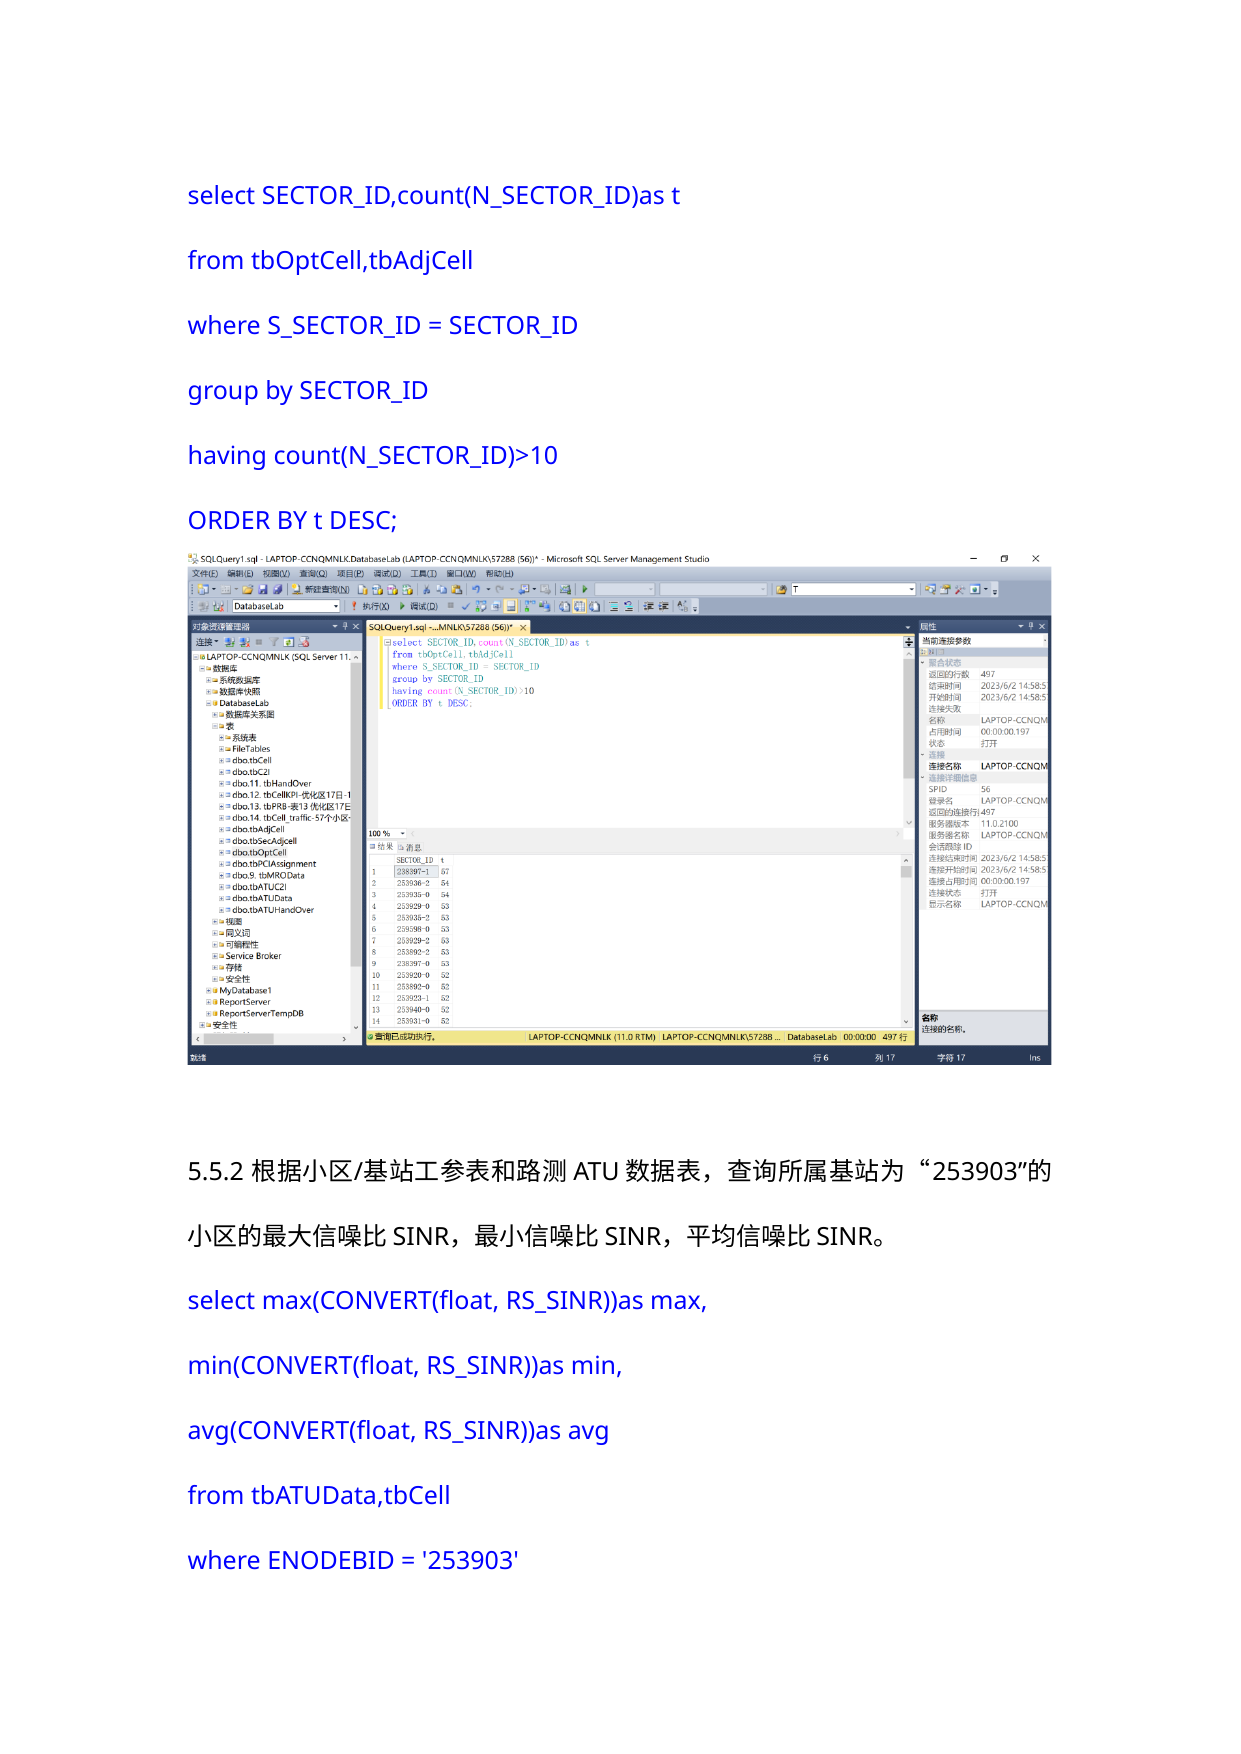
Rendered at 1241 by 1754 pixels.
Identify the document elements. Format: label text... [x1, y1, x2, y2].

text where S_SECTOR_ID = SECTOR_ID [187, 292, 1053, 357]
text ORDER BY t DESC; [187, 487, 1053, 552]
text from tbATUData,tbCell [187, 1462, 1053, 1527]
text 5.5.2 根据小区/基站工参表和路测ATU数据表，查询所属基站为“253903”的小区的最大信噪比SINR，最小信噪比SINR，平均信噪比SINR。 [187, 1137, 1053, 1267]
text select SECTOR_ID,count(N_SECTOR_ID)as t [187, 162, 1053, 227]
text avg(CONVERT(float, RS_SINR))as avg [187, 1397, 1053, 1462]
text select max(CONVERT(float, RS_SINR))as max, [187, 1267, 1053, 1332]
picture [187, 552, 1052, 1065]
text from tbOptCell,tbAdjCell [187, 227, 1053, 292]
text group by SECTOR_ID [187, 357, 1053, 422]
text having count(N_SECTOR_ID)>10 [187, 422, 1053, 487]
text min(CONVERT(float, RS_SINR))as min, [187, 1332, 1053, 1397]
text where ENODEBID = '253903' [187, 1527, 1053, 1592]
